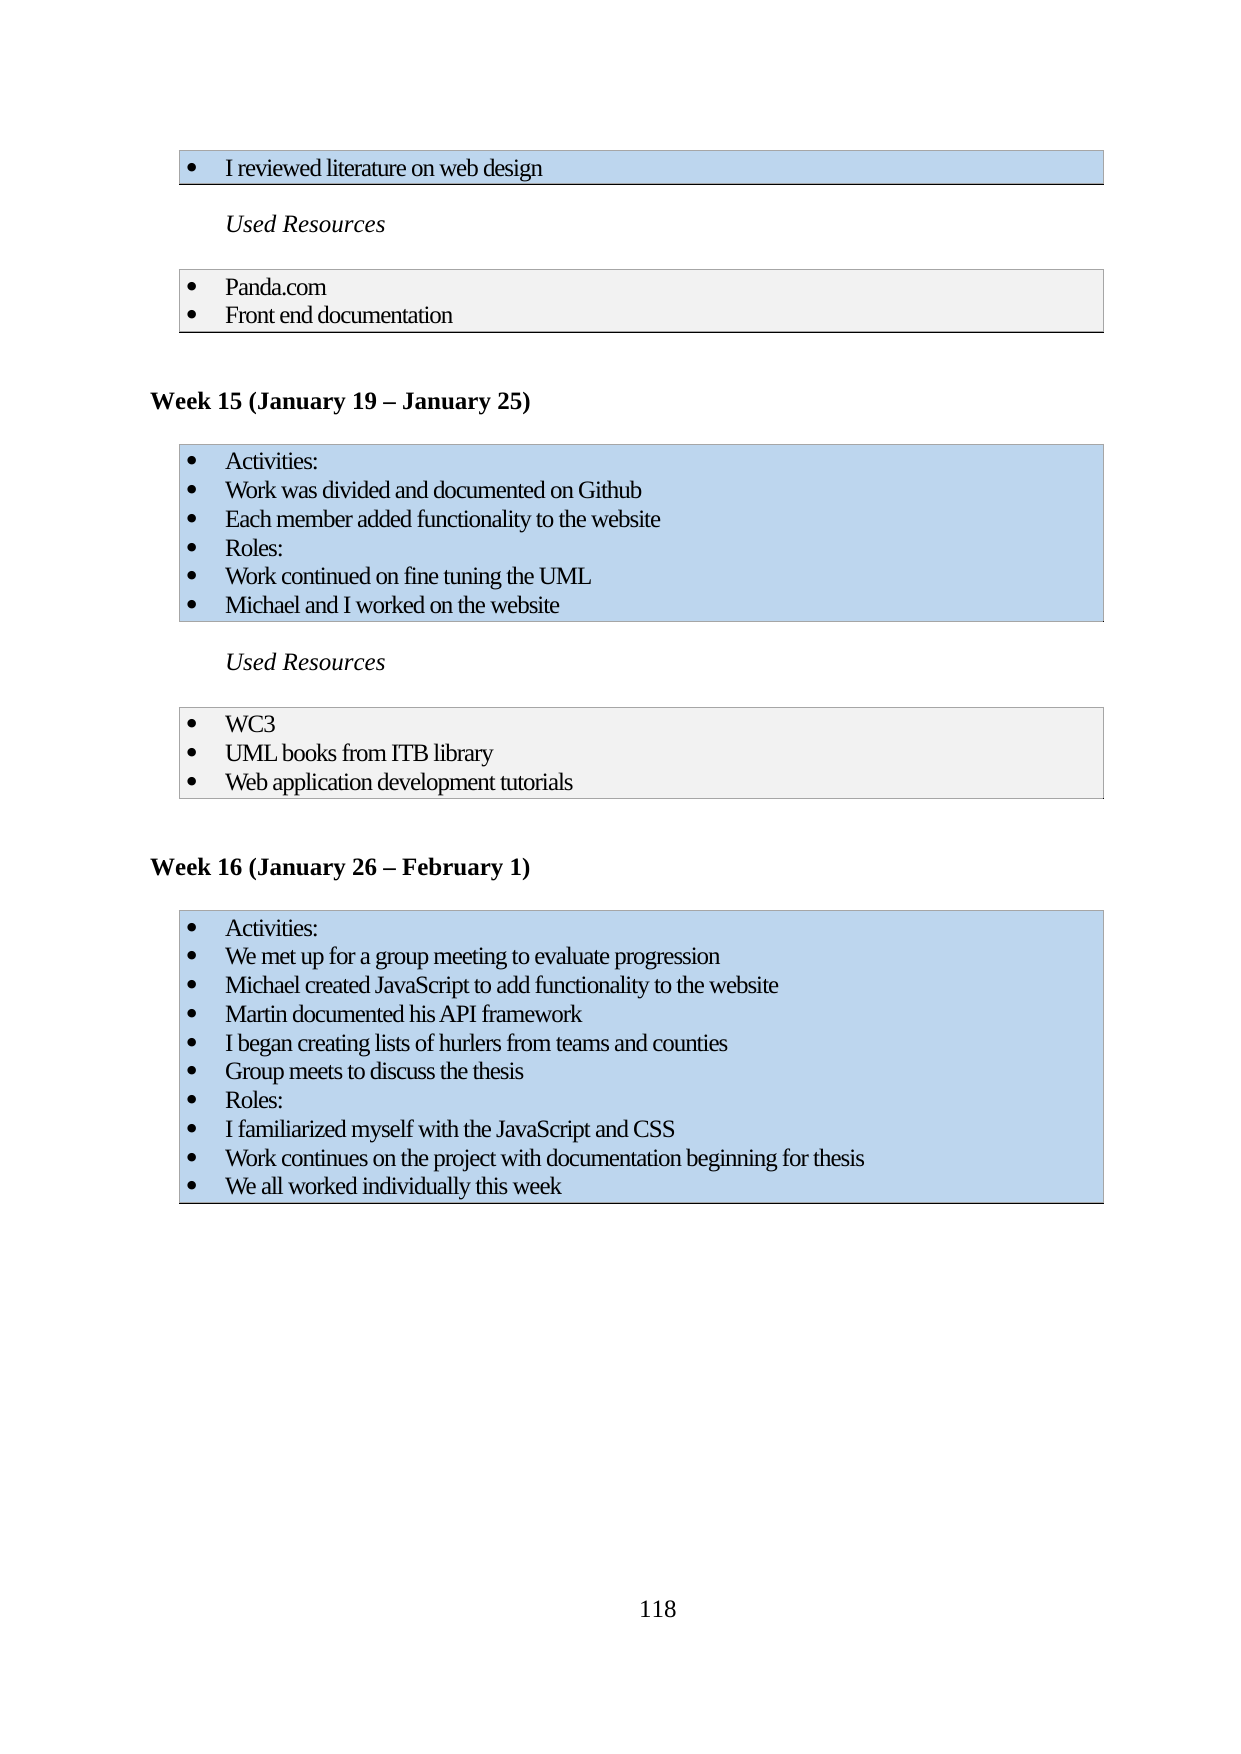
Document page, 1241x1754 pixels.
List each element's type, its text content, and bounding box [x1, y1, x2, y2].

title WC3 [180, 708, 1103, 736]
title Work continued on fine tuning the UML [180, 559, 1103, 587]
subtitle Week 16 (January 26 – February 1) [150, 852, 1090, 881]
title Martin documented his API framework [180, 996, 1103, 1025]
title Activities: [180, 445, 1103, 472]
title Each member added functionality to the website [180, 501, 1103, 530]
title We met up for a group meeting to evaluate progression [180, 939, 1103, 967]
title I reviewed literature on web design [180, 151, 1103, 183]
text Used Resources [150, 209, 1090, 238]
title We all worked individually this week [180, 1169, 1103, 1202]
title Panda.com [180, 270, 1103, 298]
title Activities: [180, 911, 1103, 939]
title Roles: [180, 1082, 1103, 1111]
text Used Resources [150, 647, 1090, 676]
title UML books from ITB library [180, 736, 1103, 764]
title I familiarized myself with the JavaScript and CSS [180, 1111, 1103, 1140]
title Work continues on the project with documentation beginning for thesis [180, 1140, 1103, 1169]
title Michael and I worked on the website [180, 587, 1103, 621]
title Work was divided and documented on Github [180, 472, 1103, 501]
title Web application development tutorials [180, 764, 1103, 798]
title Group meets to discuss the thesis [180, 1054, 1103, 1082]
title Front end documentation [180, 298, 1103, 331]
title Michael created JavaScript to add functionality to the website [180, 967, 1103, 996]
subtitle Week 15 (January 19 – January 25) [150, 386, 1090, 415]
title I began creating lists of hurlers from teams and counties [180, 1025, 1103, 1054]
title Roles: [180, 530, 1103, 559]
